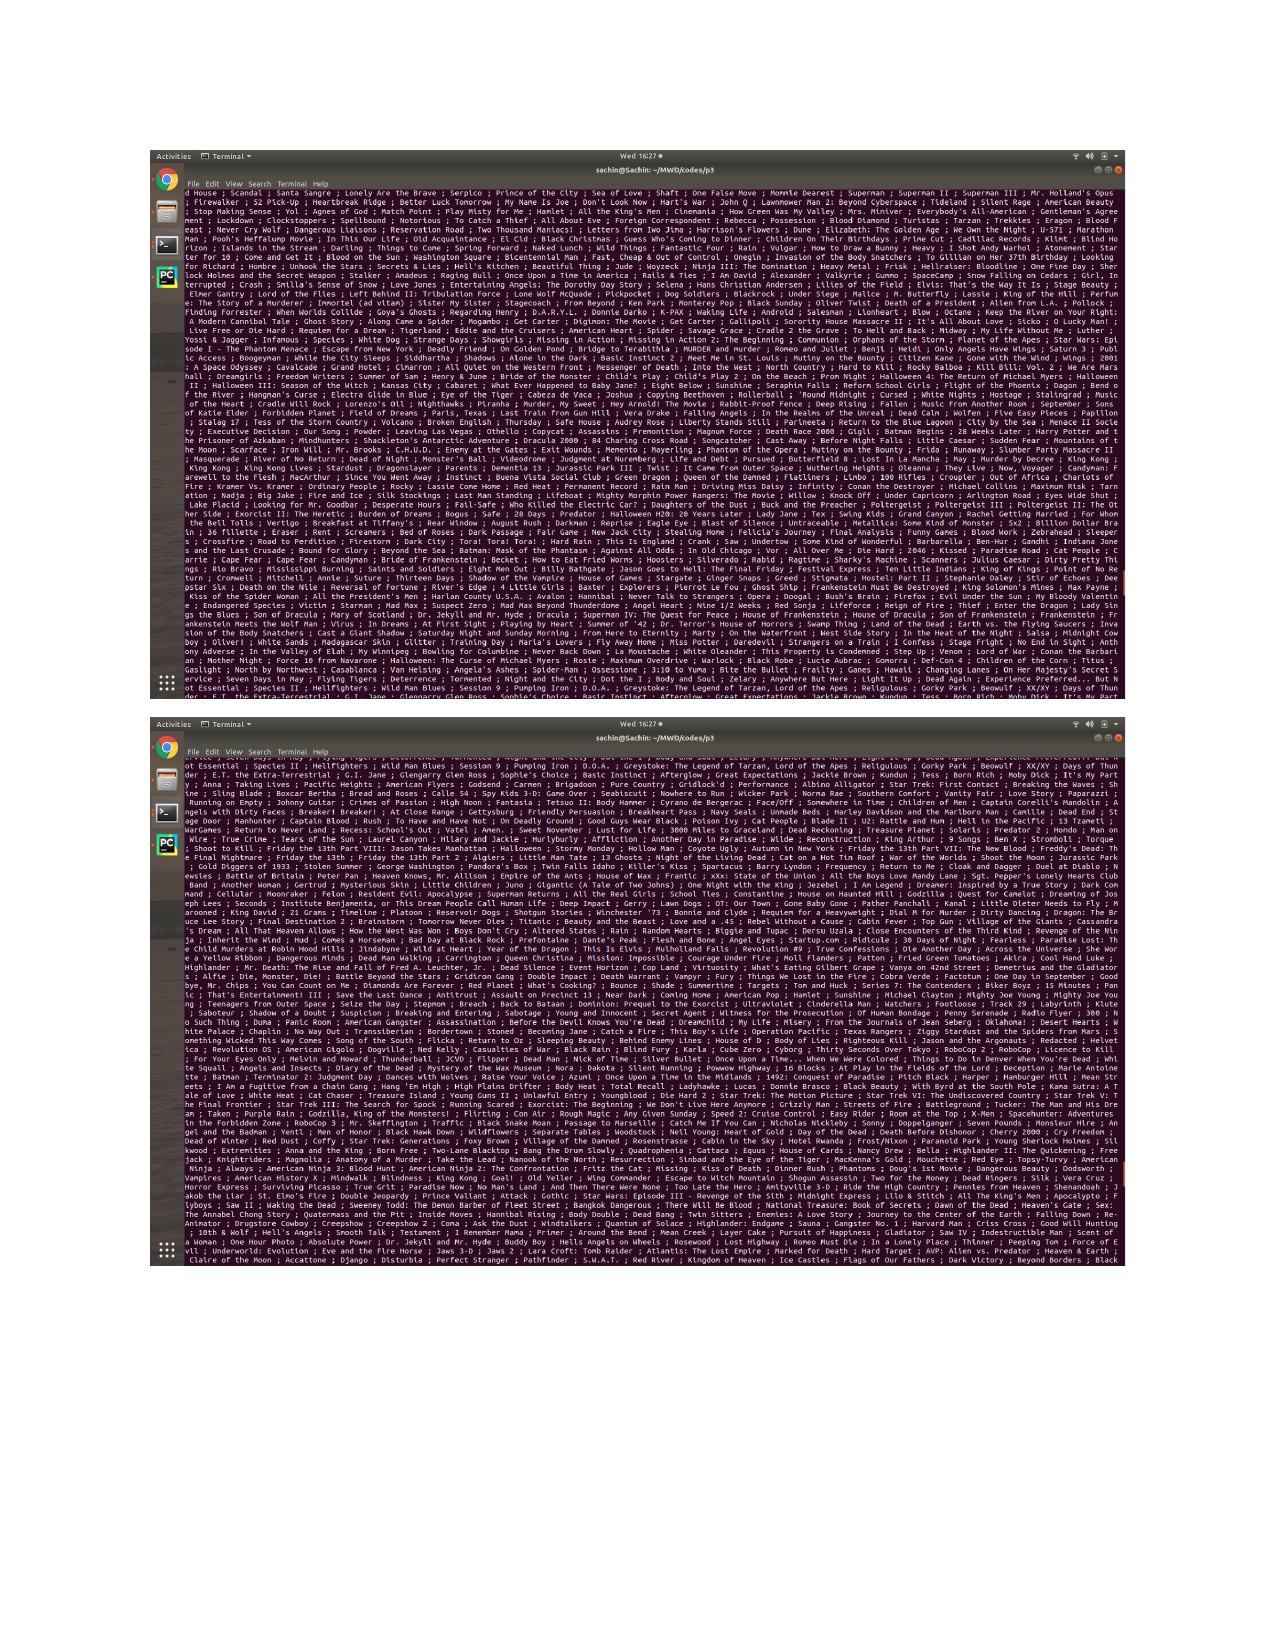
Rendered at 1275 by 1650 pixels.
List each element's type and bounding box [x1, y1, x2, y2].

picture [150, 150, 1125, 699]
picture [150, 717, 1125, 1266]
